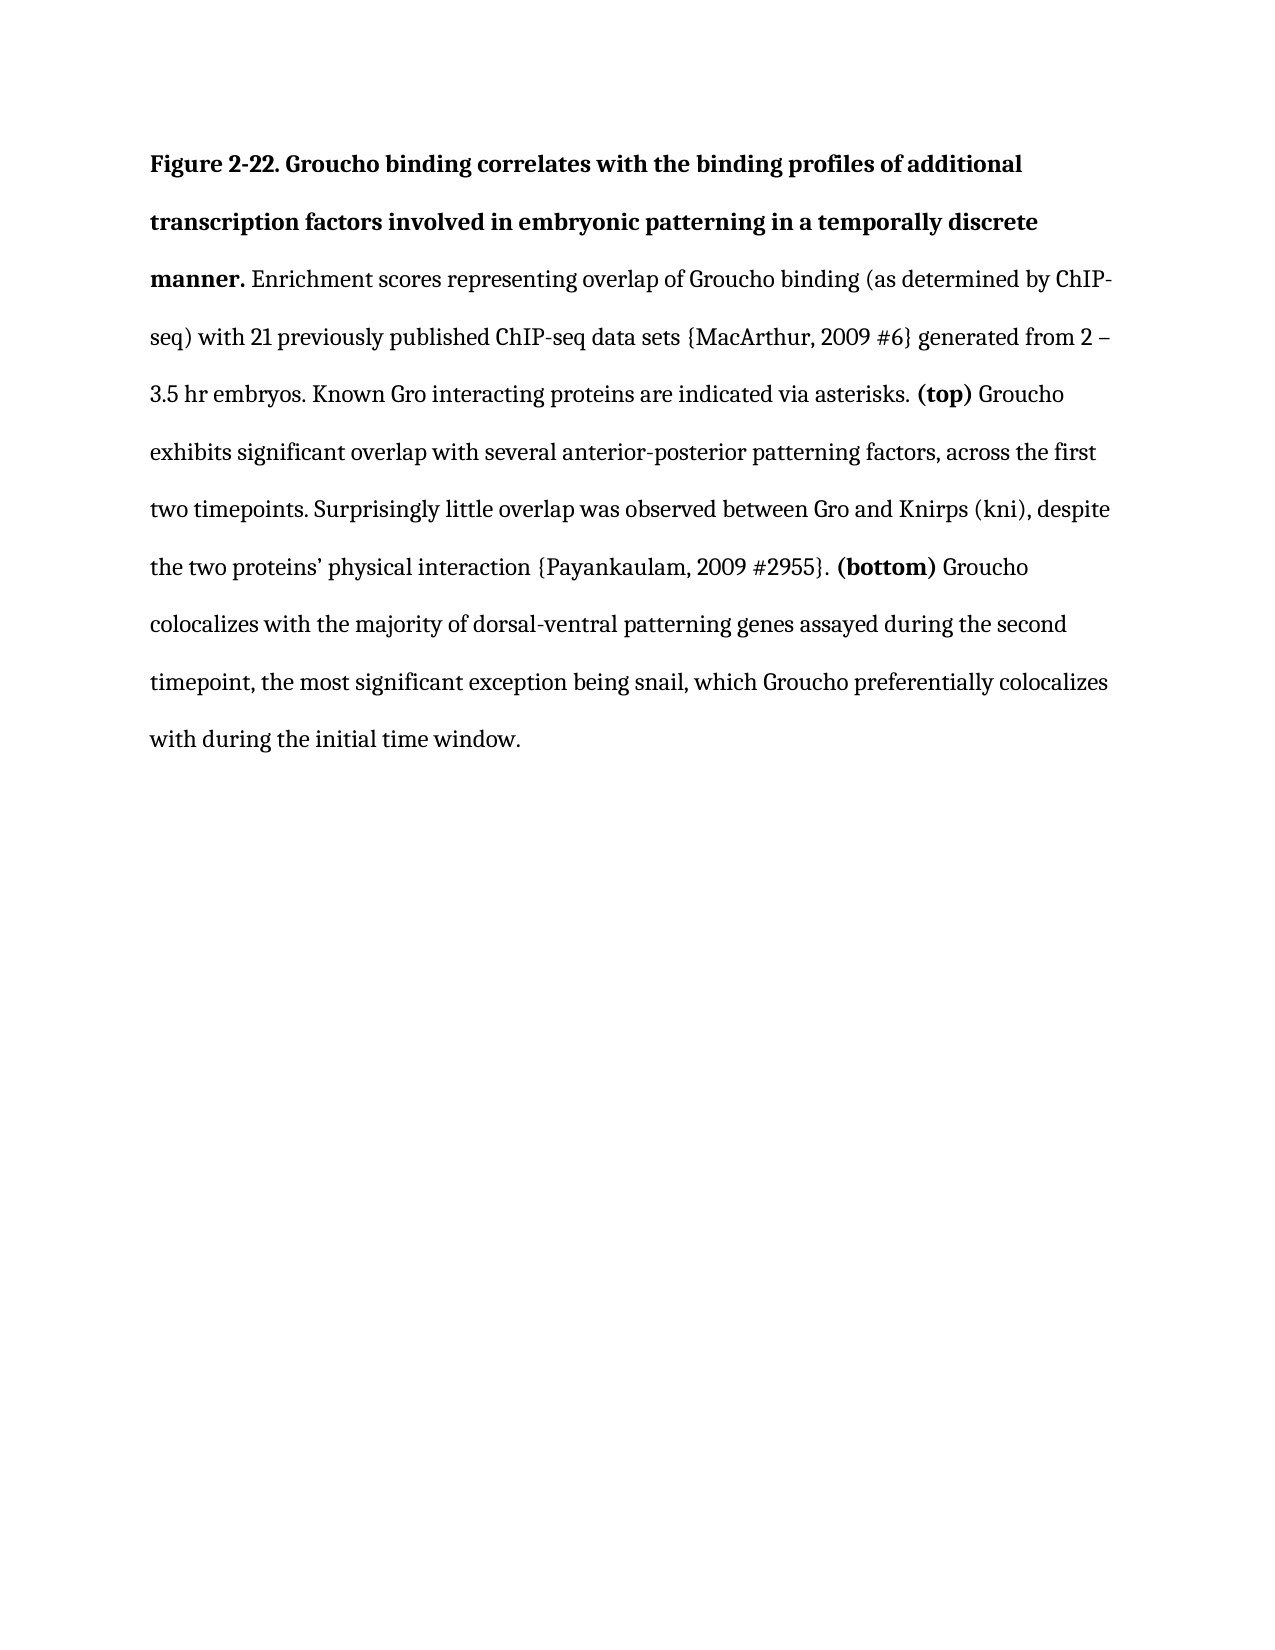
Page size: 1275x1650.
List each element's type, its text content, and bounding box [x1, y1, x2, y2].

text Figure 2-22. Groucho binding correlates with the binding profiles of additional transcription factors involved in embryonic patterning in a temporally discrete manner. Enrichment scores representing overlap of Groucho binding (as determined by ChIP-seq) with 21 previously published ChIP-seq data sets {MacArthur, 2009 #6} generated from 2 – 3.5 hr embryos. Known Gro interacting proteins are indicated via asterisks. (top) Groucho exhibits significant overlap with several anterior-posterior patterning factors, across the first two timepoints. Surprisingly little overlap was observed between Gro and Knirps (kni), despite the two proteins’ physical interaction {Payankaulam, 2009 #2955}. (bottom) Groucho colocalizes with the majority of dorsal-ventral patterning genes assayed during the second timepoint, the most significant exception being snail, which Groucho preferentially colocalizes with during the initial time window. [150, 150, 1125, 754]
